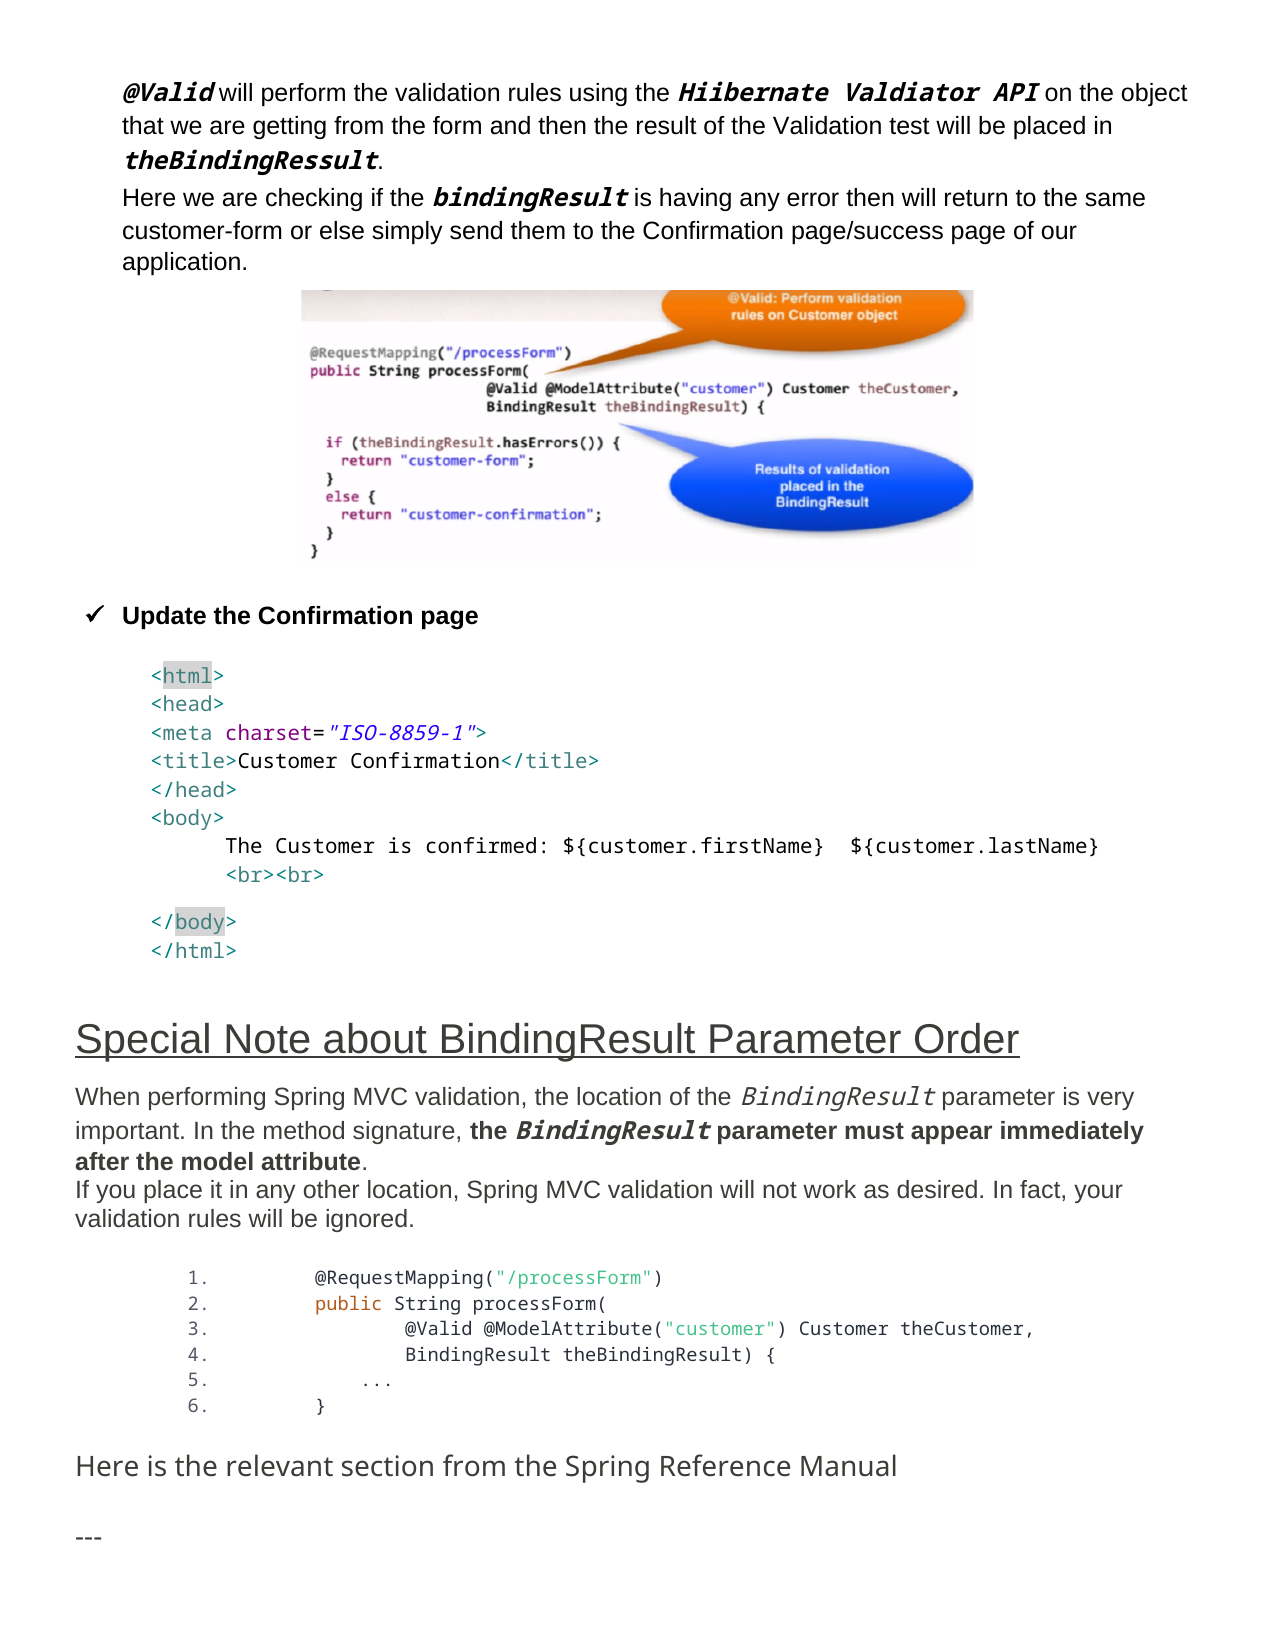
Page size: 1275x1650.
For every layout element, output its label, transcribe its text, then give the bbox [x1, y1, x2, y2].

list <title>Customer Confirmation</title> [122, 746, 1200, 775]
list Here we are checking if the bindingResult is having any error then will return to the same customer-form or else simply send them to the Confirmation page/success page of our application. [122, 179, 1200, 276]
text When performing Spring MVC validation, the location of the BindingResult parameter is very important. In the method signature, the BindingResult parameter must appear immediately after the model attribute. [75, 1079, 1200, 1176]
list BindingResult theBindingResult) { [187, 1341, 1200, 1366]
picture [301, 290, 974, 566]
list } [187, 1392, 1200, 1417]
text If you place it in any other location, Spring MVC validation will not work as desired. In fact, your validation rules will be ignored. [75, 1176, 1200, 1233]
list Update the Confirmation page [84, 601, 1200, 630]
list <meta charset="ISO-8859-1"> [122, 718, 1200, 746]
list The Customer is confirmed: ${customer.firstName} ${customer.lastName} [122, 832, 1200, 860]
text Here is the relevant section from the Spring Reference Manual [75, 1447, 1200, 1485]
list </head> [122, 775, 1200, 803]
list <br><br> [122, 860, 1200, 888]
list @RequestMapping("/processForm") [187, 1264, 1200, 1290]
list @Valid will perform the validation rules using the Hiibernate Valdiator API on the object that we are getting from the form and then the result of the Validation test will be placed in theBindingRessult. [122, 75, 1200, 177]
text </body> [225, 907, 1200, 936]
list public String processForm( [187, 1290, 1200, 1315]
list <body> [122, 803, 1200, 832]
list <html> [212, 661, 1200, 689]
list <html> [122, 661, 163, 689]
list </html> [122, 936, 1200, 964]
list <head> [122, 689, 1200, 718]
list ... [187, 1366, 1200, 1392]
text </body> [75, 907, 175, 936]
text --- [75, 1516, 1200, 1554]
list @Valid @ModelAttribute("customer") Customer theCustomer, [187, 1315, 1200, 1341]
text Special Note about BindingResult Parameter Order [75, 1014, 1200, 1062]
